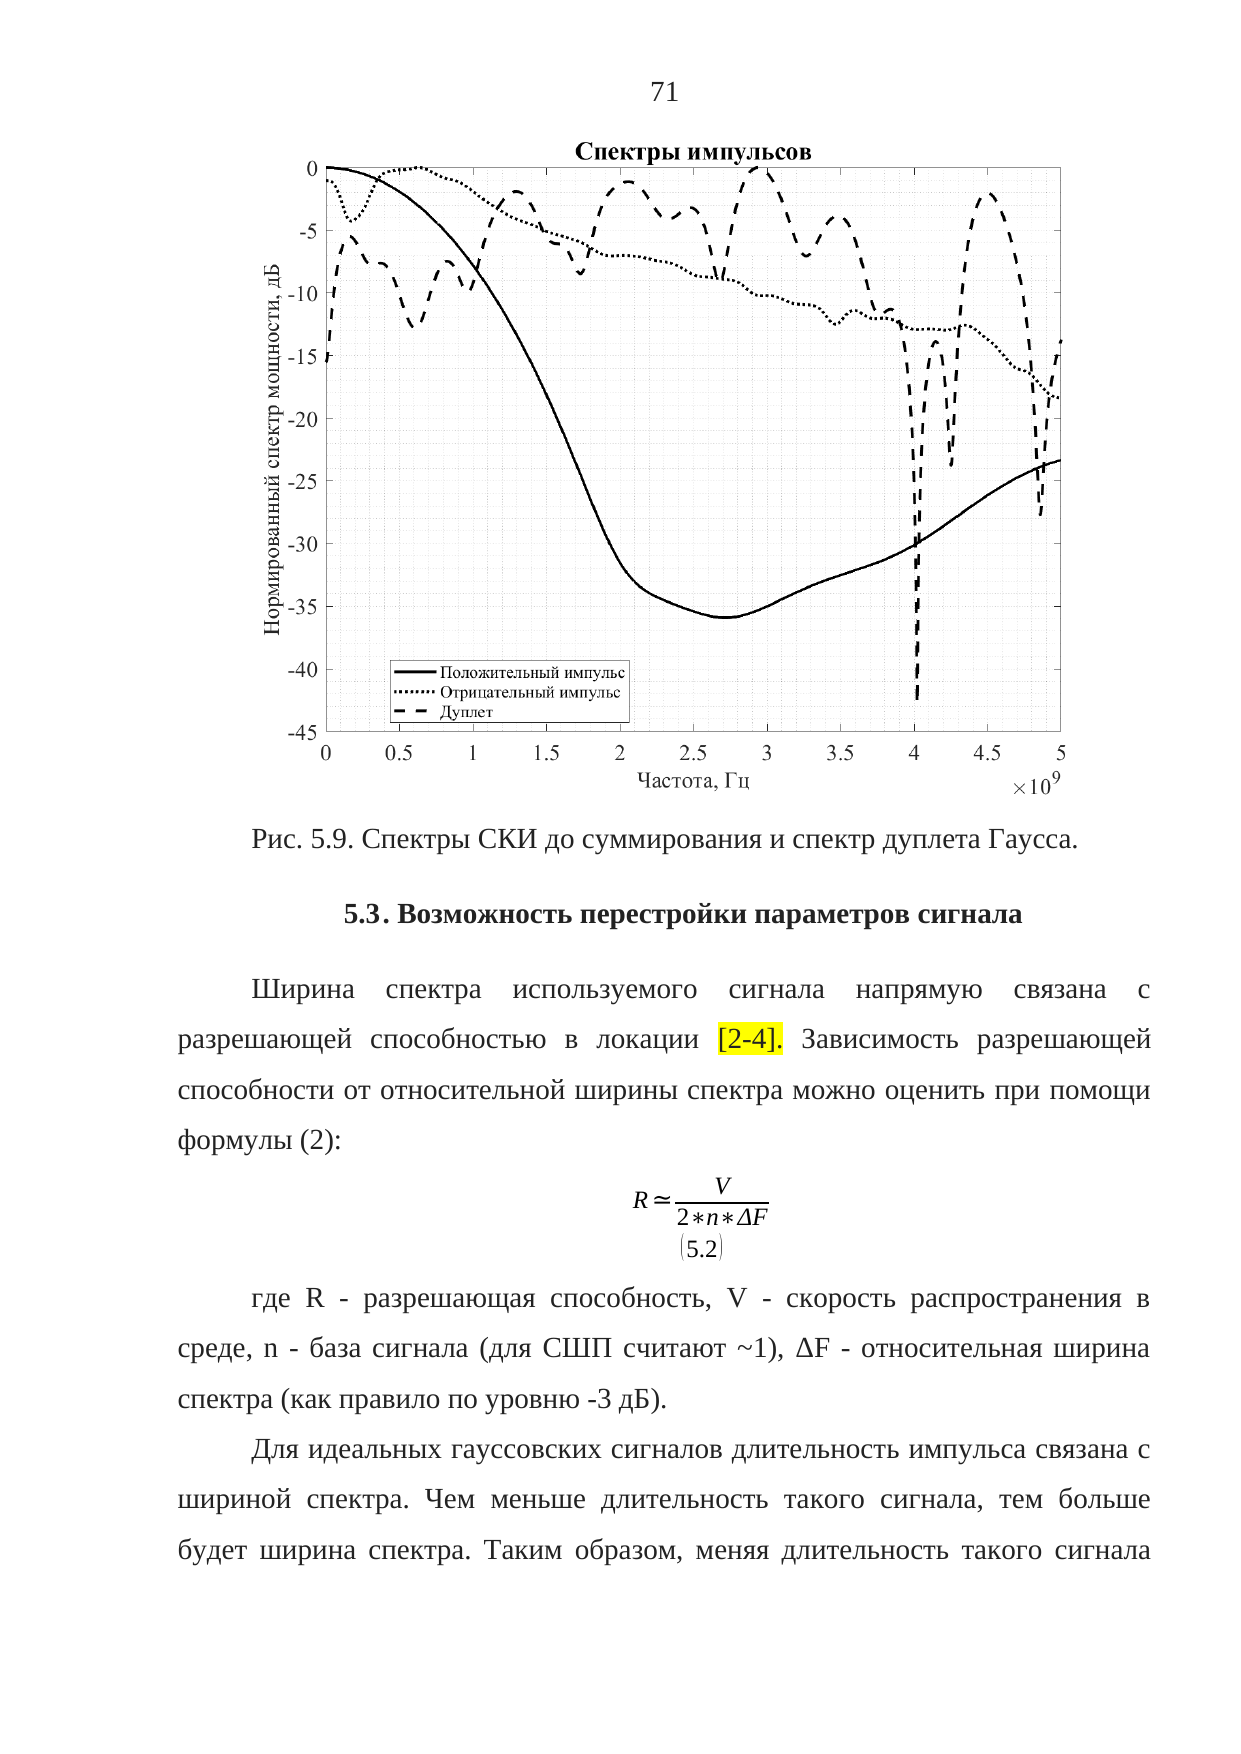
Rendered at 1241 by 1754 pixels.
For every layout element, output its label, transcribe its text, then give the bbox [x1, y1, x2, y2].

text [177, 1431, 1152, 1565]
text Рис. 5.9. Спектры СКИ до суммирования и спектр дуплета Гаусса. [177, 821, 1152, 854]
text где R - разрешающая способность, V - скорость распространения в среде, n - база сигнала (для СШП считают ~1), ΔF - относительная ширина спектра (как правило по уровню -3 дБ). [177, 1280, 1152, 1414]
subtitle . Возможность перестройки параметров сигнала [215, 896, 1152, 929]
text Ширина спектра используемого сигнала напрямую связана с разрешающей способностью в локации [2-4]. Зависимость разрешающей способности от относительной ширины спектра можно оценить при помощи формулы (2): [177, 971, 1152, 1156]
picture [262, 140, 1067, 796]
